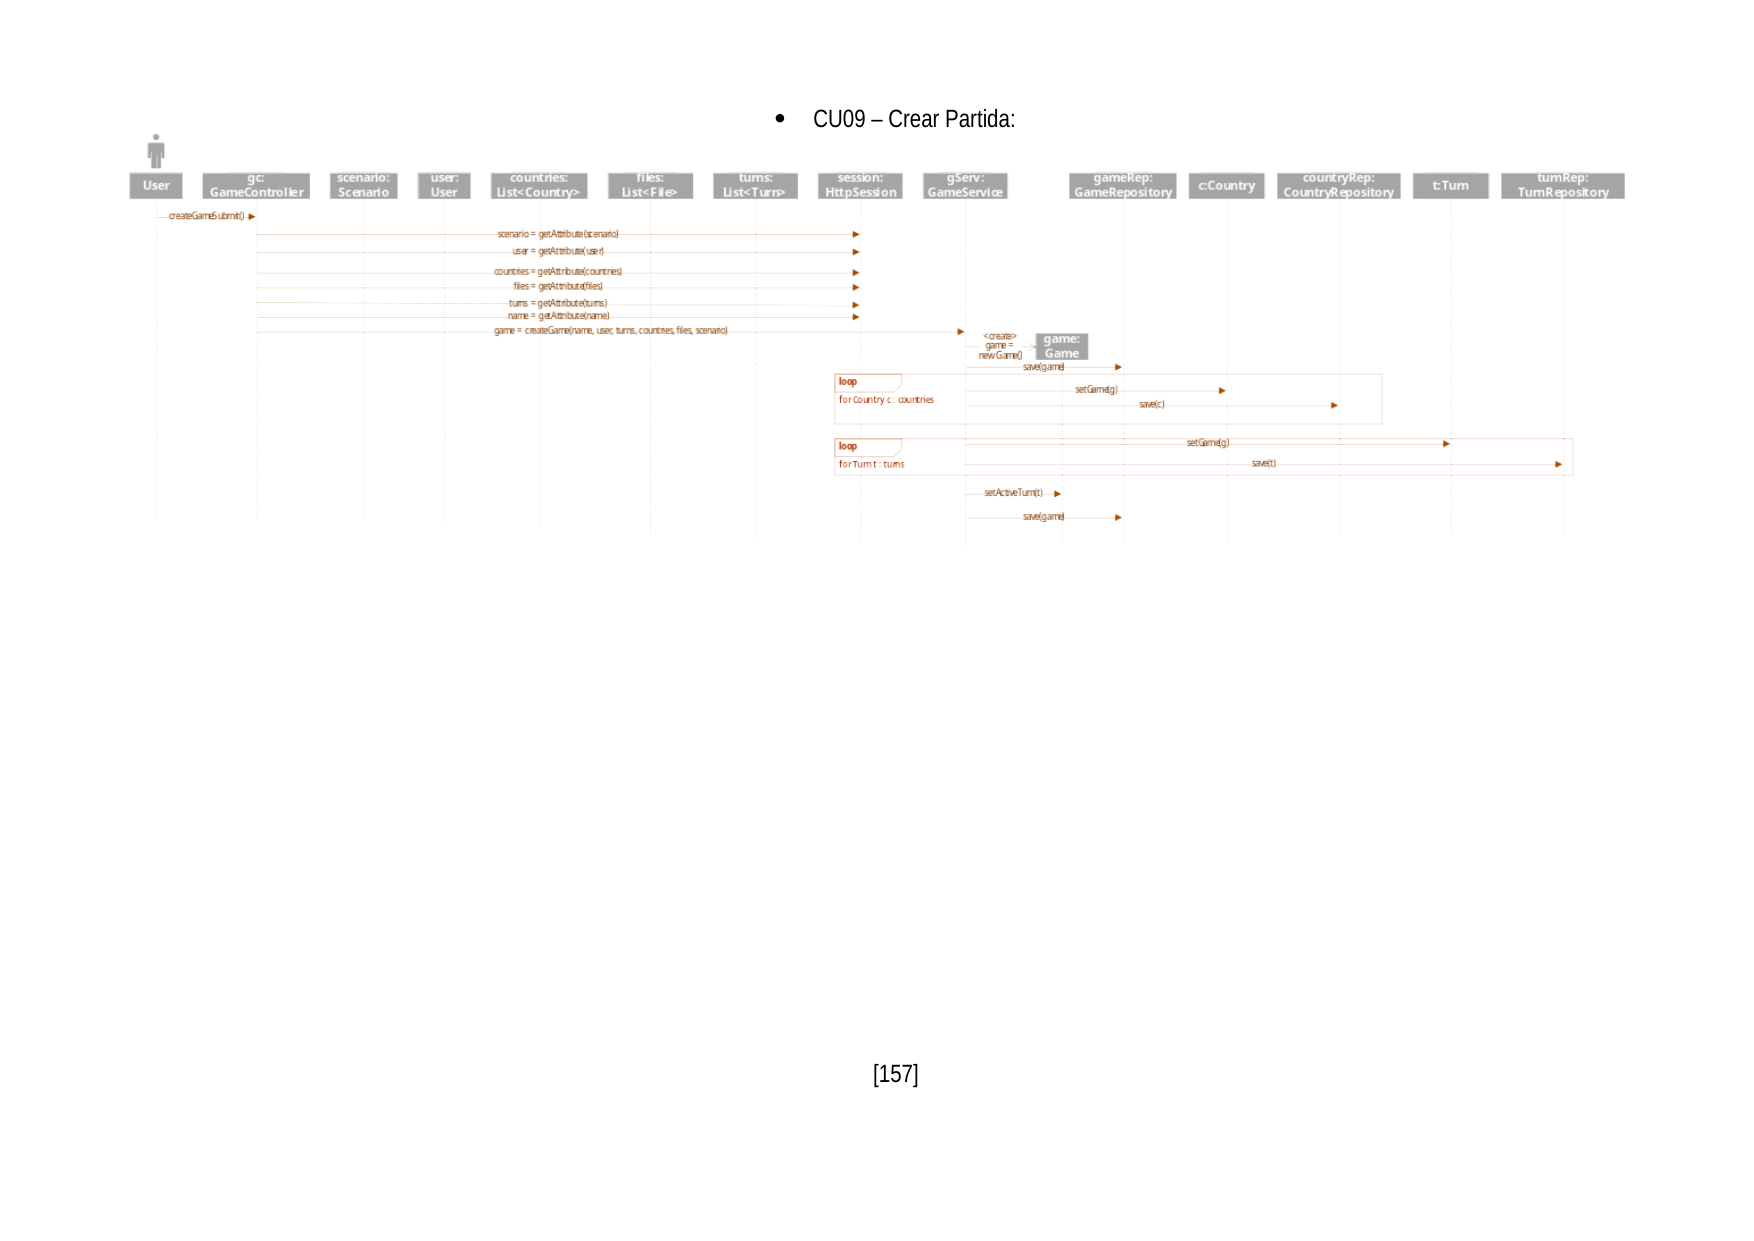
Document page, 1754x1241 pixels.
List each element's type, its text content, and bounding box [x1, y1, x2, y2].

list CU09 – Crear Partida: [112, 104, 1679, 132]
